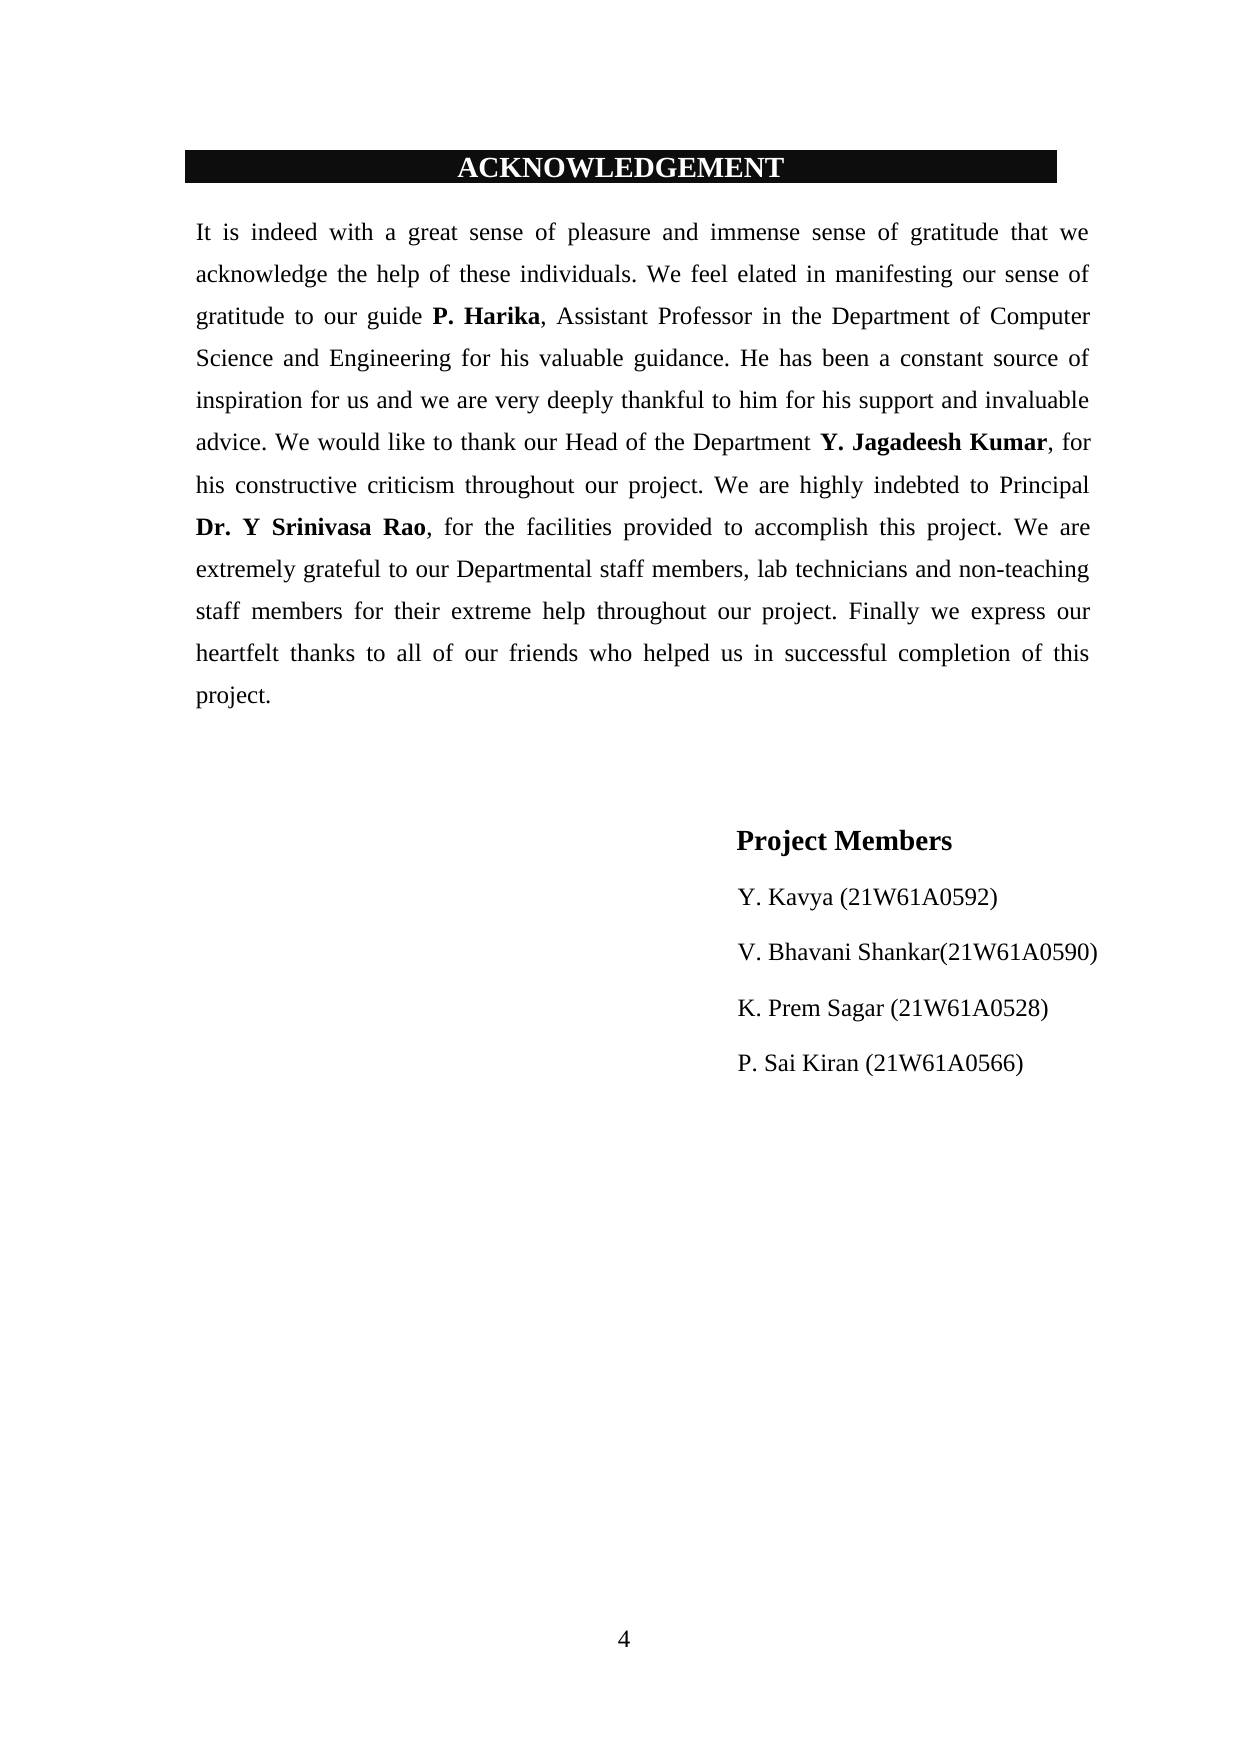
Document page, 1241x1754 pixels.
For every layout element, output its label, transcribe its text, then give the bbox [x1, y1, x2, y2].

text K. Prem Sagar (21W61A0528) [225, 993, 1101, 1021]
text P. Sai Kiran (21W61A0566) [225, 1048, 1101, 1077]
text Y. Kavya (21W61A0592) [225, 882, 1101, 911]
text V. Bhavani Shankar(21W61A0590) [225, 937, 1101, 966]
subtitle ACKNOWLEDGEMENT [185, 150, 1057, 183]
subtitle Project Members [150, 823, 1101, 857]
text It is indeed with a great sense of pleasure and immense sense of gratitude that we acknowledge the help of these individuals. We feel elated in manifesting our sense of gratitude to our guide P. Harika, Assistant Professor in the Department of Computer Science and Engineering for his valuable guidance. He has been a constant source of inspiration for us and we are very deeply thankful to him for his support and invaluable advice. We would like to thank our Head of the Department Y. Jagadeesh Kumar, for his constructive criticism throughout our project. We are highly indebted to Principal Dr. Y Srinivasa Rao, for the facilities provided to accomplish this project. We are extremely grateful to our Departmental staff members, lab technicians and non-teaching staff members for their extreme help throughout our project. Finally we express our heartfelt thanks to all of our friends who helped us in successful completion of this project. [196, 217, 1091, 709]
